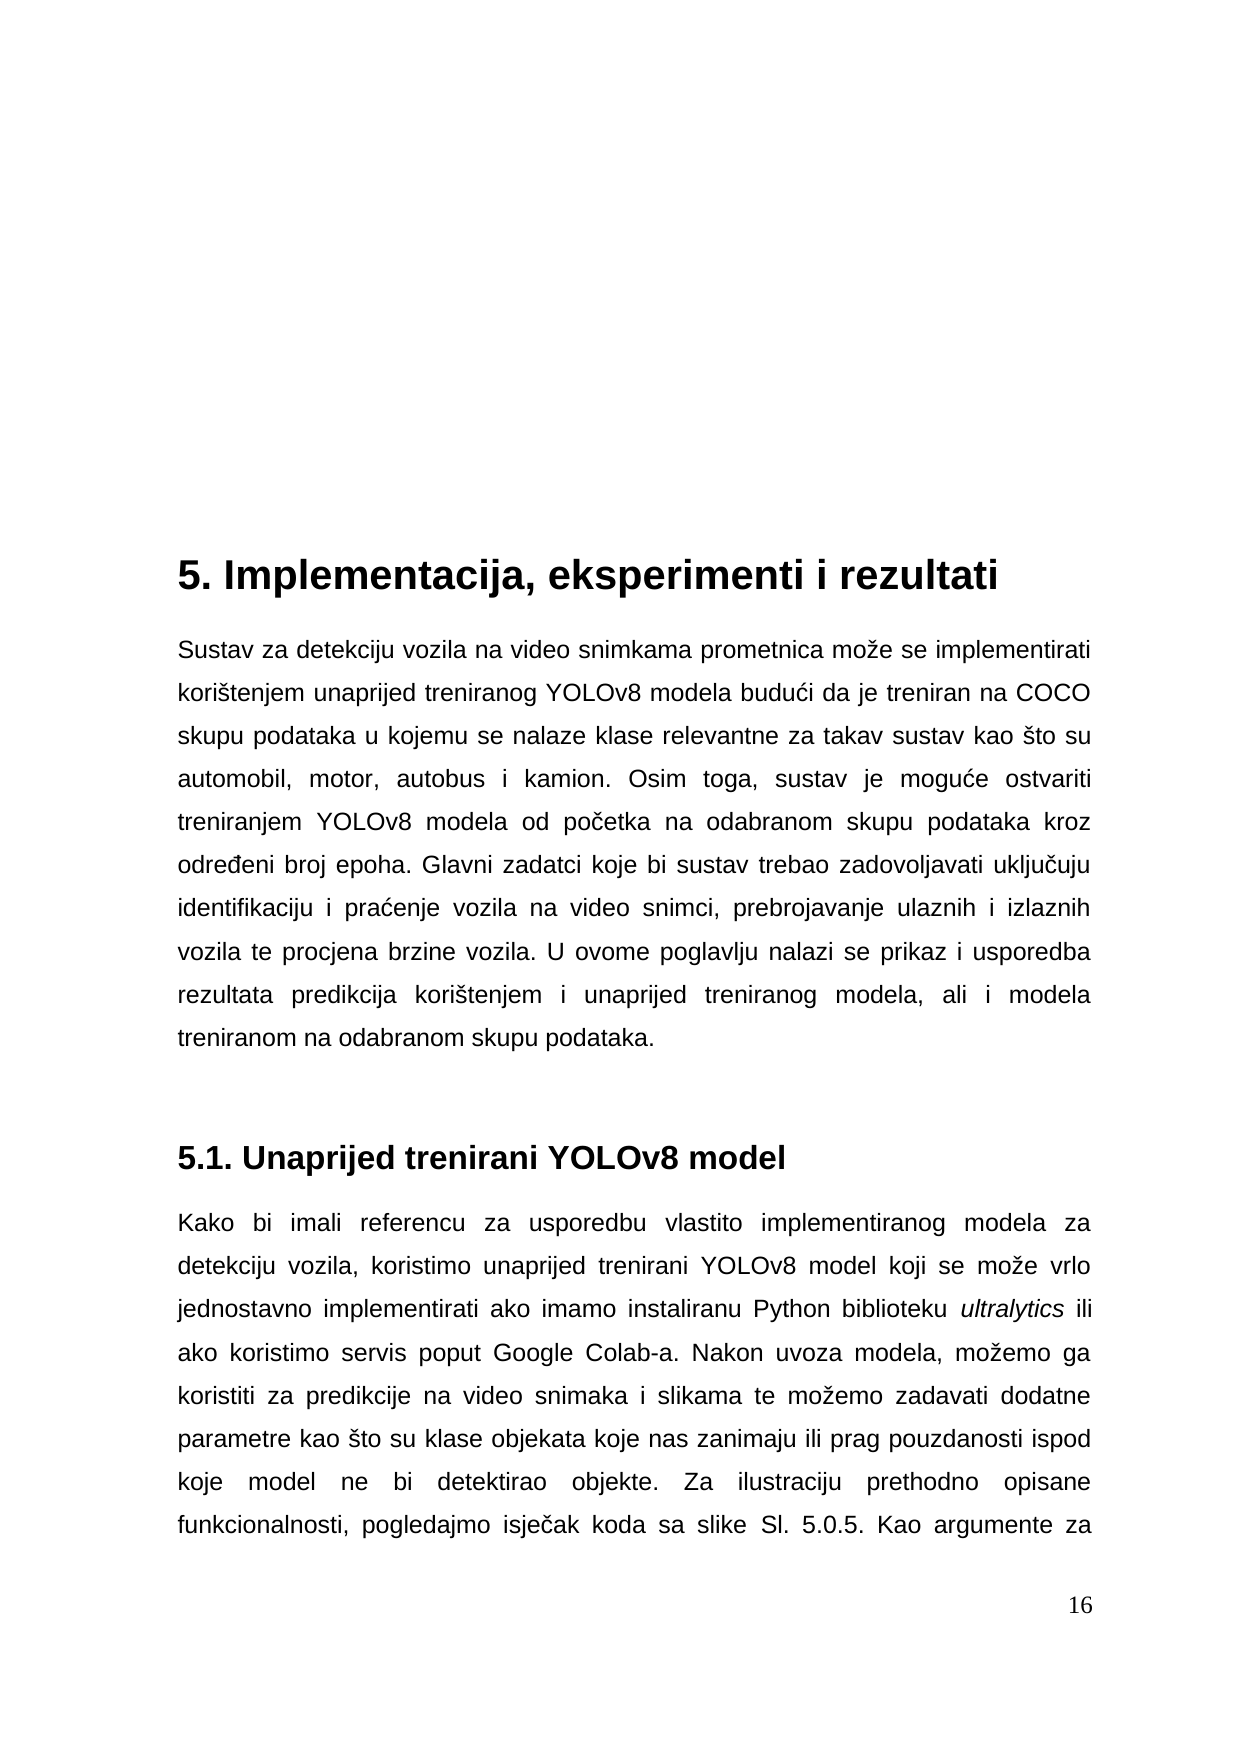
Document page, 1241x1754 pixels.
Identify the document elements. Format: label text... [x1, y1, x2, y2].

text Sustav za detekciju vozila na video snimkama prometnica može se implementirati korištenjem unaprijed treniranog YOLOv8 modela budući da je treniran na COCO skupu podataka u kojemu se nalaze klase relevantne za takav sustav kao što su automobil, motor, autobus i kamion. Osim toga, sustav je moguće ostvariti treniranjem YOLOv8 modela od početka na odabranom skupu podataka kroz određeni broj epoha. Glavni zadatci koje bi sustav trebao zadovoljavati uključuju identifikaciju i praćenje vozila na video snimci, prebrojavanje ulaznih i izlaznih vozila te procjena brzine vozila. U ovome poglavlju nalazi se prikaz i usporedba rezultata predikcija korištenjem i unaprijed treniranog modela, ali i modela treniranom na odabranom skupu podataka. [177, 634, 1092, 1051]
subtitle 5. Implementacija, eksperimenti i rezultati [177, 550, 1092, 598]
subtitle 5.1. Unaprijed trenirani YOLOv8 model [177, 1138, 1092, 1177]
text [177, 1208, 1092, 1539]
